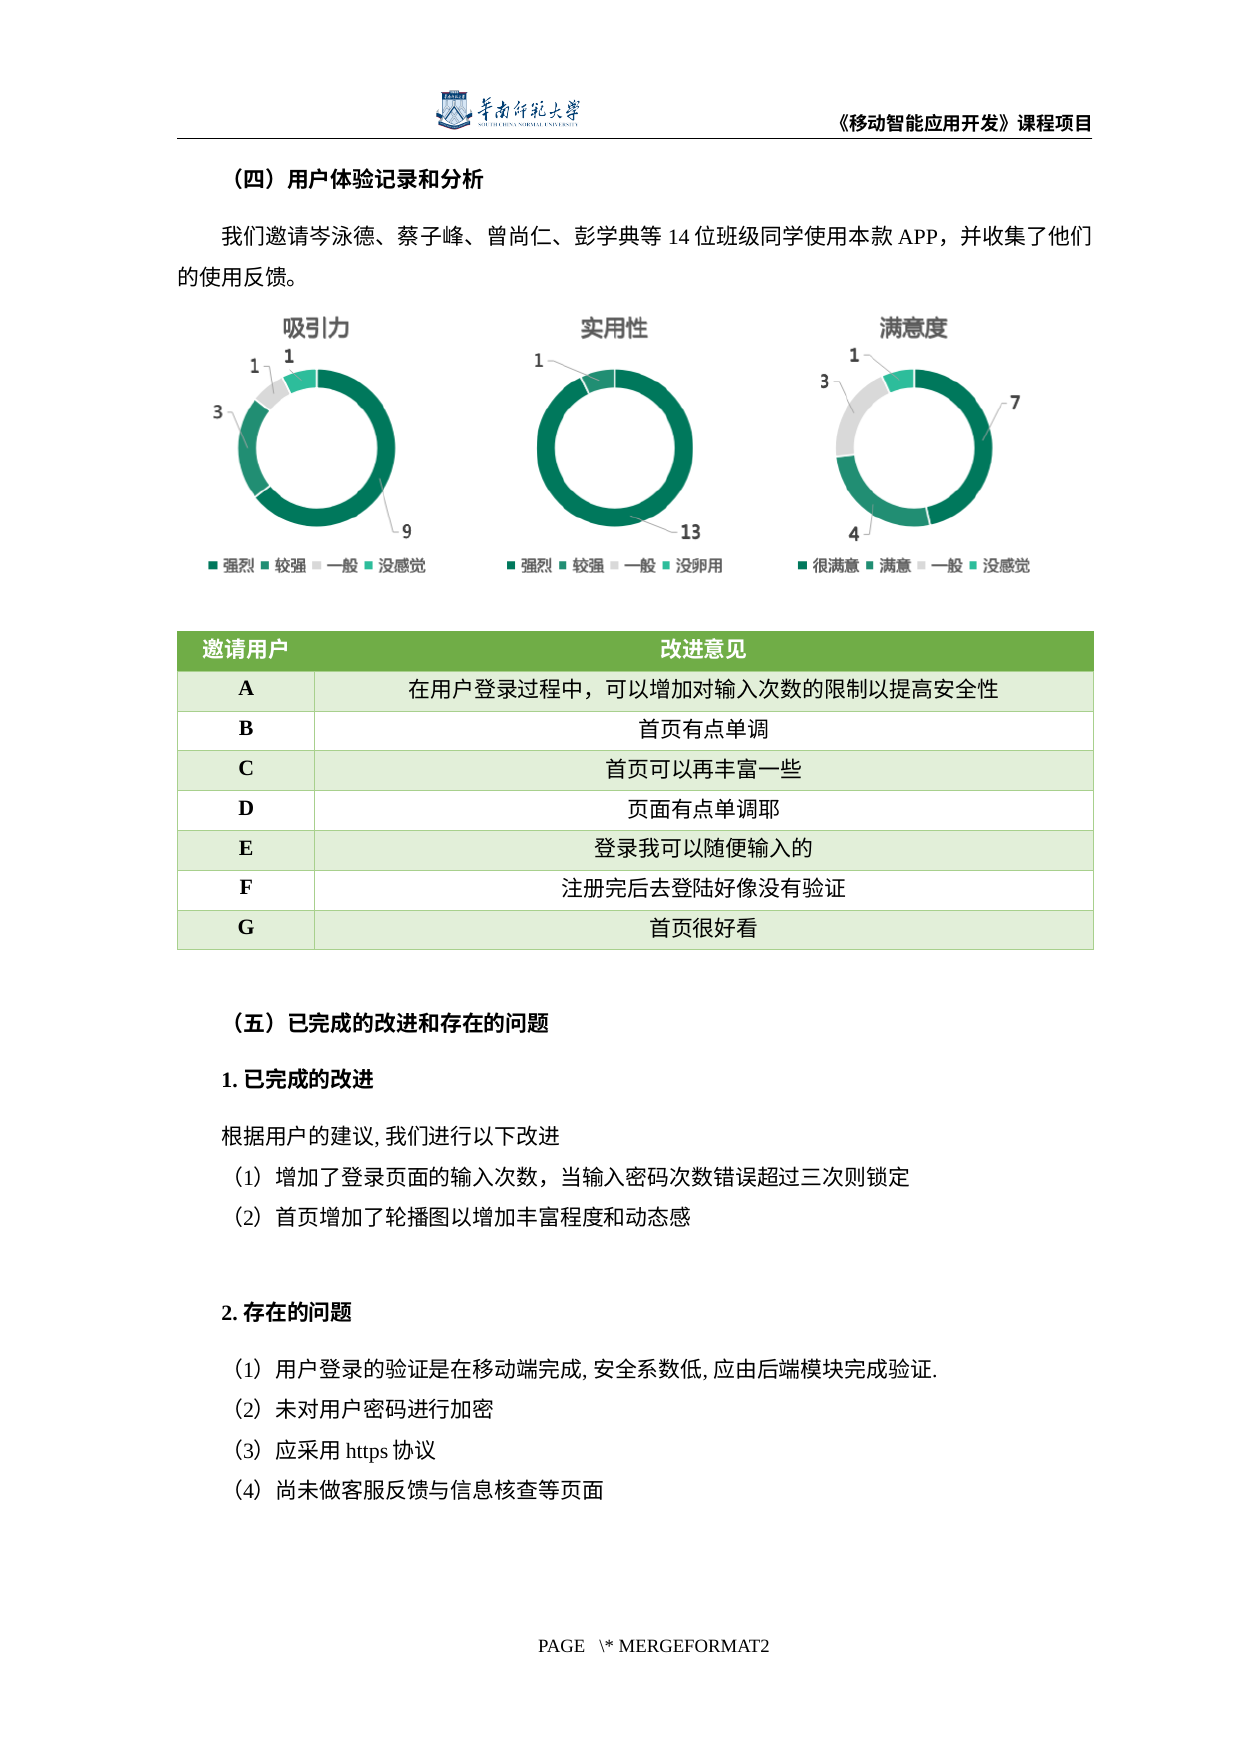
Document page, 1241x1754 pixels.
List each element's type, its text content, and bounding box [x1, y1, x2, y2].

text （1）用户登录的验证是在移动端完成, 安全系数低, 应由后端模块完成验证. [177, 1352, 1092, 1384]
text （4）尚未做客服反馈与信息核查等页面 [177, 1473, 1092, 1505]
picture [424, 88, 592, 131]
table_cell 登录我可以随便输入的 [315, 831, 1093, 870]
text 我们邀请岑泳德、蔡子峰、曾尚仁、彭学典等14位班级同学使用本款APP，并收集了他们的使用反馈。 [177, 219, 1092, 292]
table_cell D [178, 791, 314, 830]
text （2）首页增加了轮播图以增加丰富程度和动态感 [177, 1199, 1092, 1232]
table_cell G [178, 911, 314, 949]
table_cell 页面有点单调耶 [315, 791, 1093, 830]
table_cell 首页有点单调 [315, 712, 1093, 750]
text （1）增加了登录页面的输入次数，当输入密码次数错误超过三次则锁定 [177, 1159, 1092, 1192]
table_cell 首页很好看 [315, 911, 1093, 949]
table_cell 在用户登录过程中，可以增加对输入次数的限制以提高安全性 [315, 672, 1093, 711]
table_cell B [178, 712, 314, 750]
table_cell F [178, 871, 314, 909]
picture [177, 299, 1053, 600]
table_header 邀请用户 [178, 632, 314, 671]
text 根据用户的建议, 我们进行以下改进 [177, 1119, 1092, 1151]
subtitle 1. 已完成的改进 [177, 1062, 1092, 1094]
subtitle 2. 存在的问题 [177, 1295, 1092, 1327]
table_cell 首页可以再丰富一些 [315, 751, 1093, 790]
subtitle （五）已完成的改进和存在的问题 [177, 1005, 1092, 1038]
text （3）应采用https协议 [177, 1432, 1092, 1465]
table_cell C [178, 751, 314, 790]
table_cell A [178, 672, 314, 711]
table_header 改进意见 [315, 632, 1093, 671]
table_cell 注册完后去登陆好像没有验证 [315, 871, 1093, 909]
table_cell E [178, 831, 314, 870]
text （2）未对用户密码进行加密 [177, 1392, 1092, 1424]
subtitle （四）用户体验记录和分析 [177, 162, 1092, 194]
